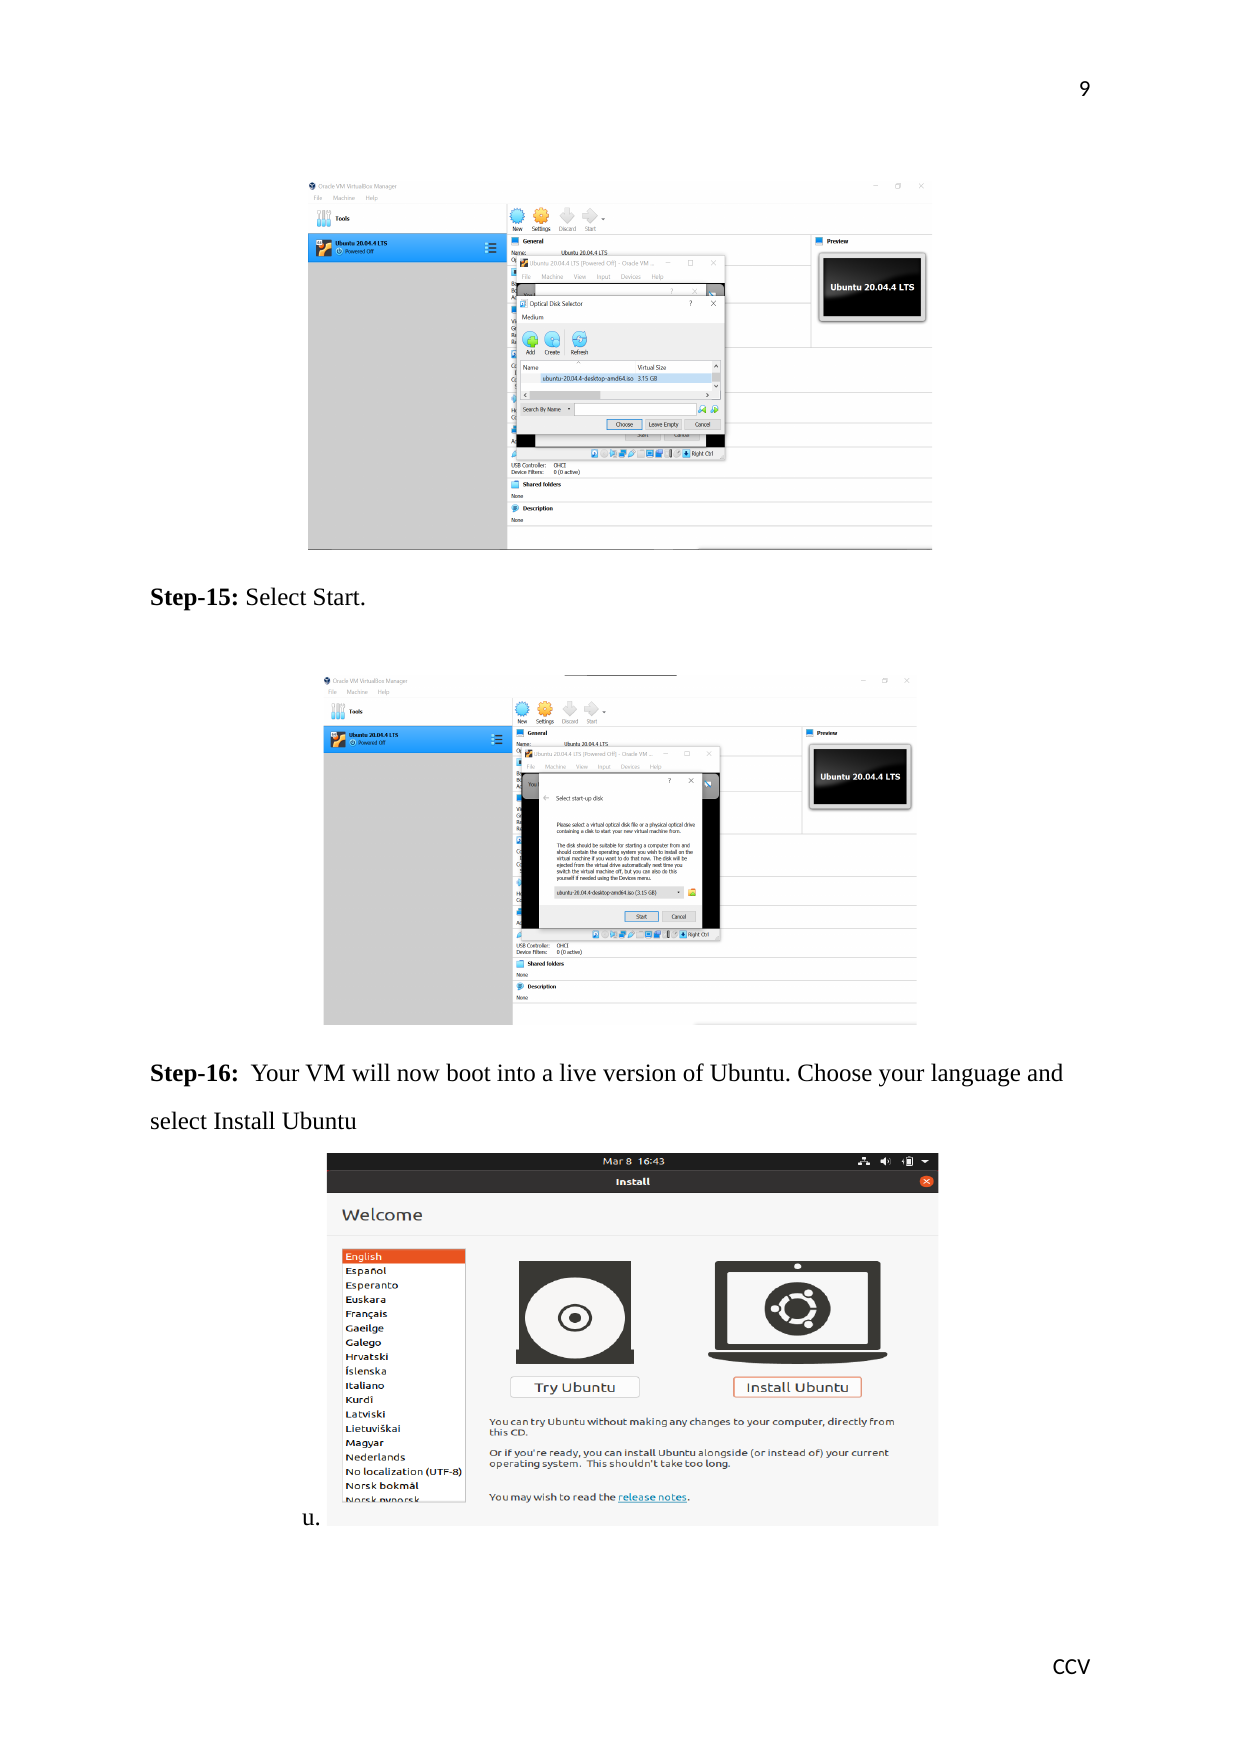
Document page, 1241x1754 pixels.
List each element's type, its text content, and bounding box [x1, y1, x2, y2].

text Step-16: Your VM will now boot into a live version of Ubuntu. Choose your language and [150, 1058, 1090, 1087]
text u. [150, 1153, 1090, 1531]
text Step-15: Select Start. [150, 582, 1090, 611]
text select Install Ubuntu [150, 1106, 1090, 1134]
